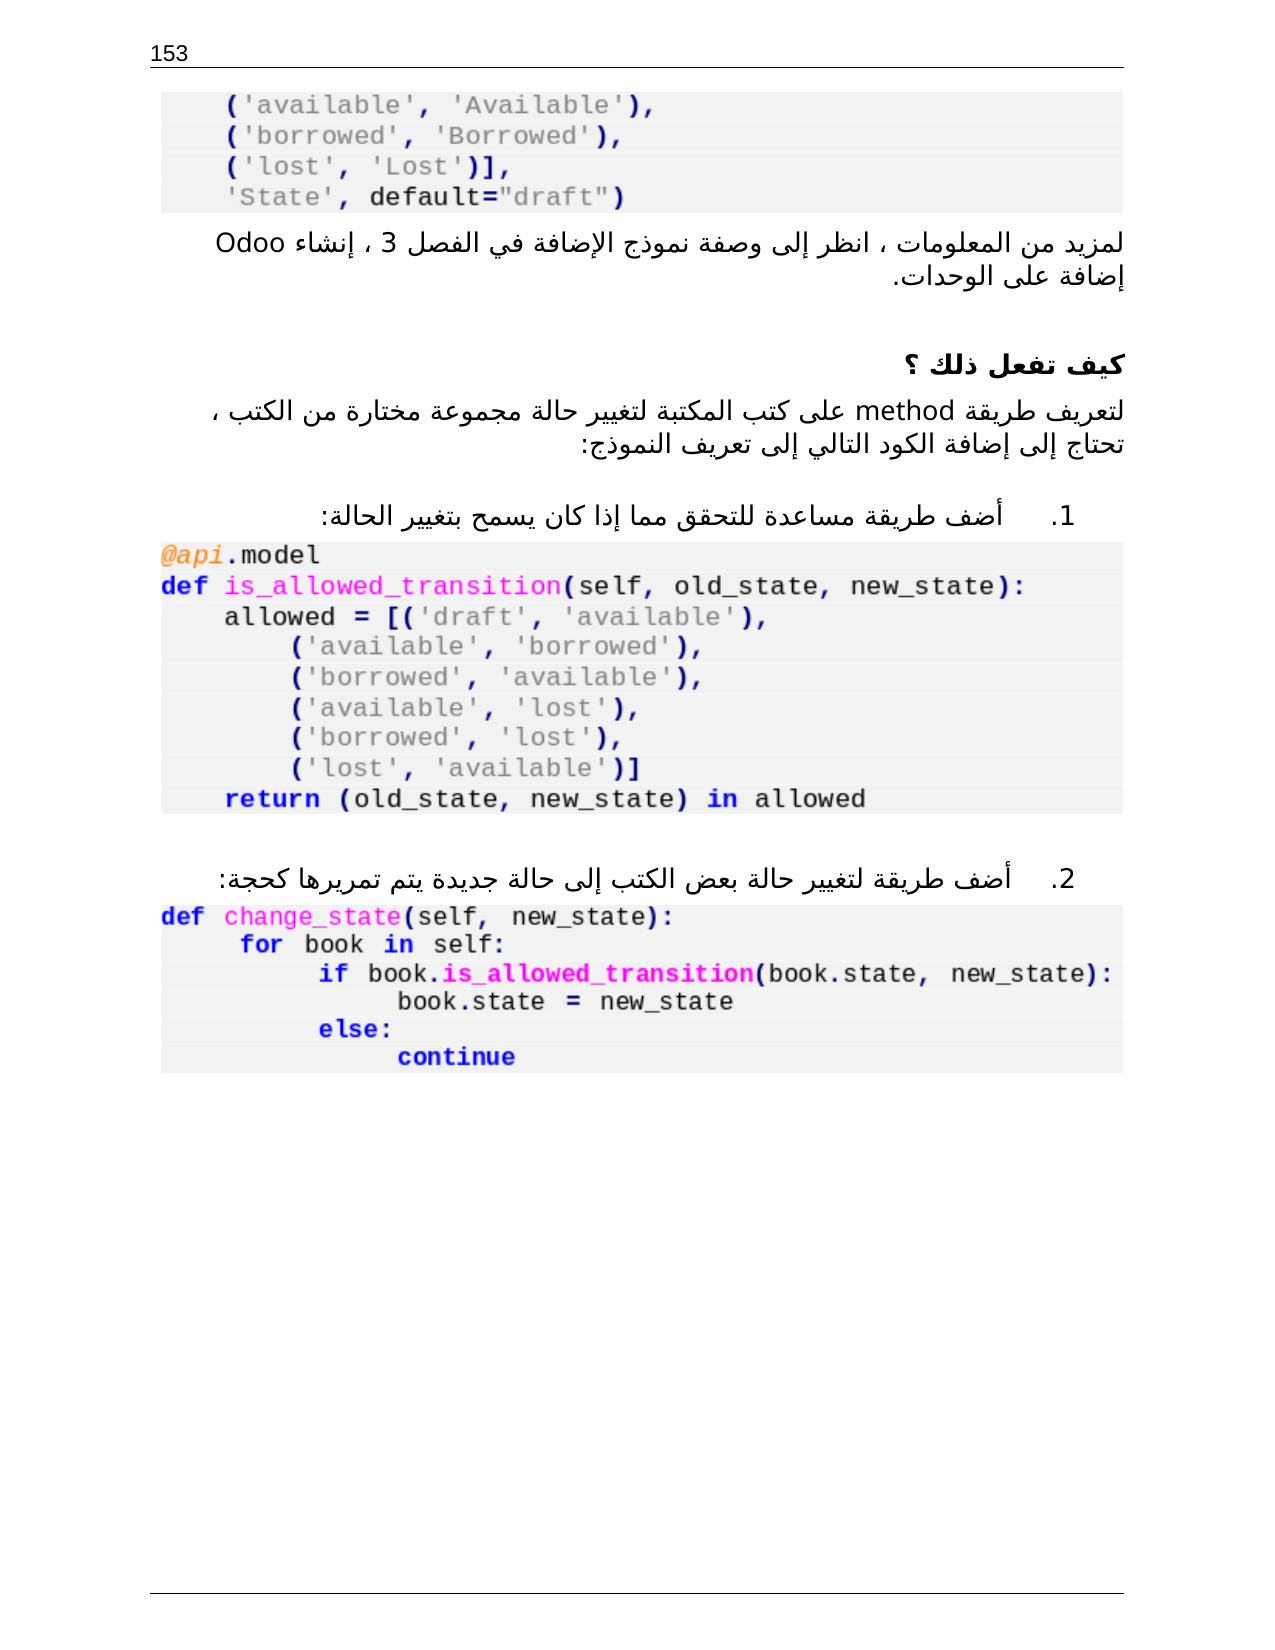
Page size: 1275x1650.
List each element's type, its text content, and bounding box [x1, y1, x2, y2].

list أضف طريقة مساعدة للتحقق مما إذا كان يسمح بتغيير الحالة: [150, 501, 1050, 532]
text كيف تفعل ذلك ؟ [150, 349, 1125, 381]
list أضف طريقة لتغيير حالة بعض الكتب إلى حالة جديدة يتم تمريرها كحجة: [150, 863, 1050, 895]
text لتعريف طريقة method على كتب المكتبة لتغيير حالة مجموعة مختارة من الكتب ، تحتاج إلى إضافة الكود التالي إلى تعريف النموذج: [150, 391, 1125, 460]
text لمزيد من المعلومات ، انظر إلى وصفة نموذج الإضافة في الفصل 3 ، إنشاء Odoo إضافة على الوحدات. [150, 223, 1125, 292]
